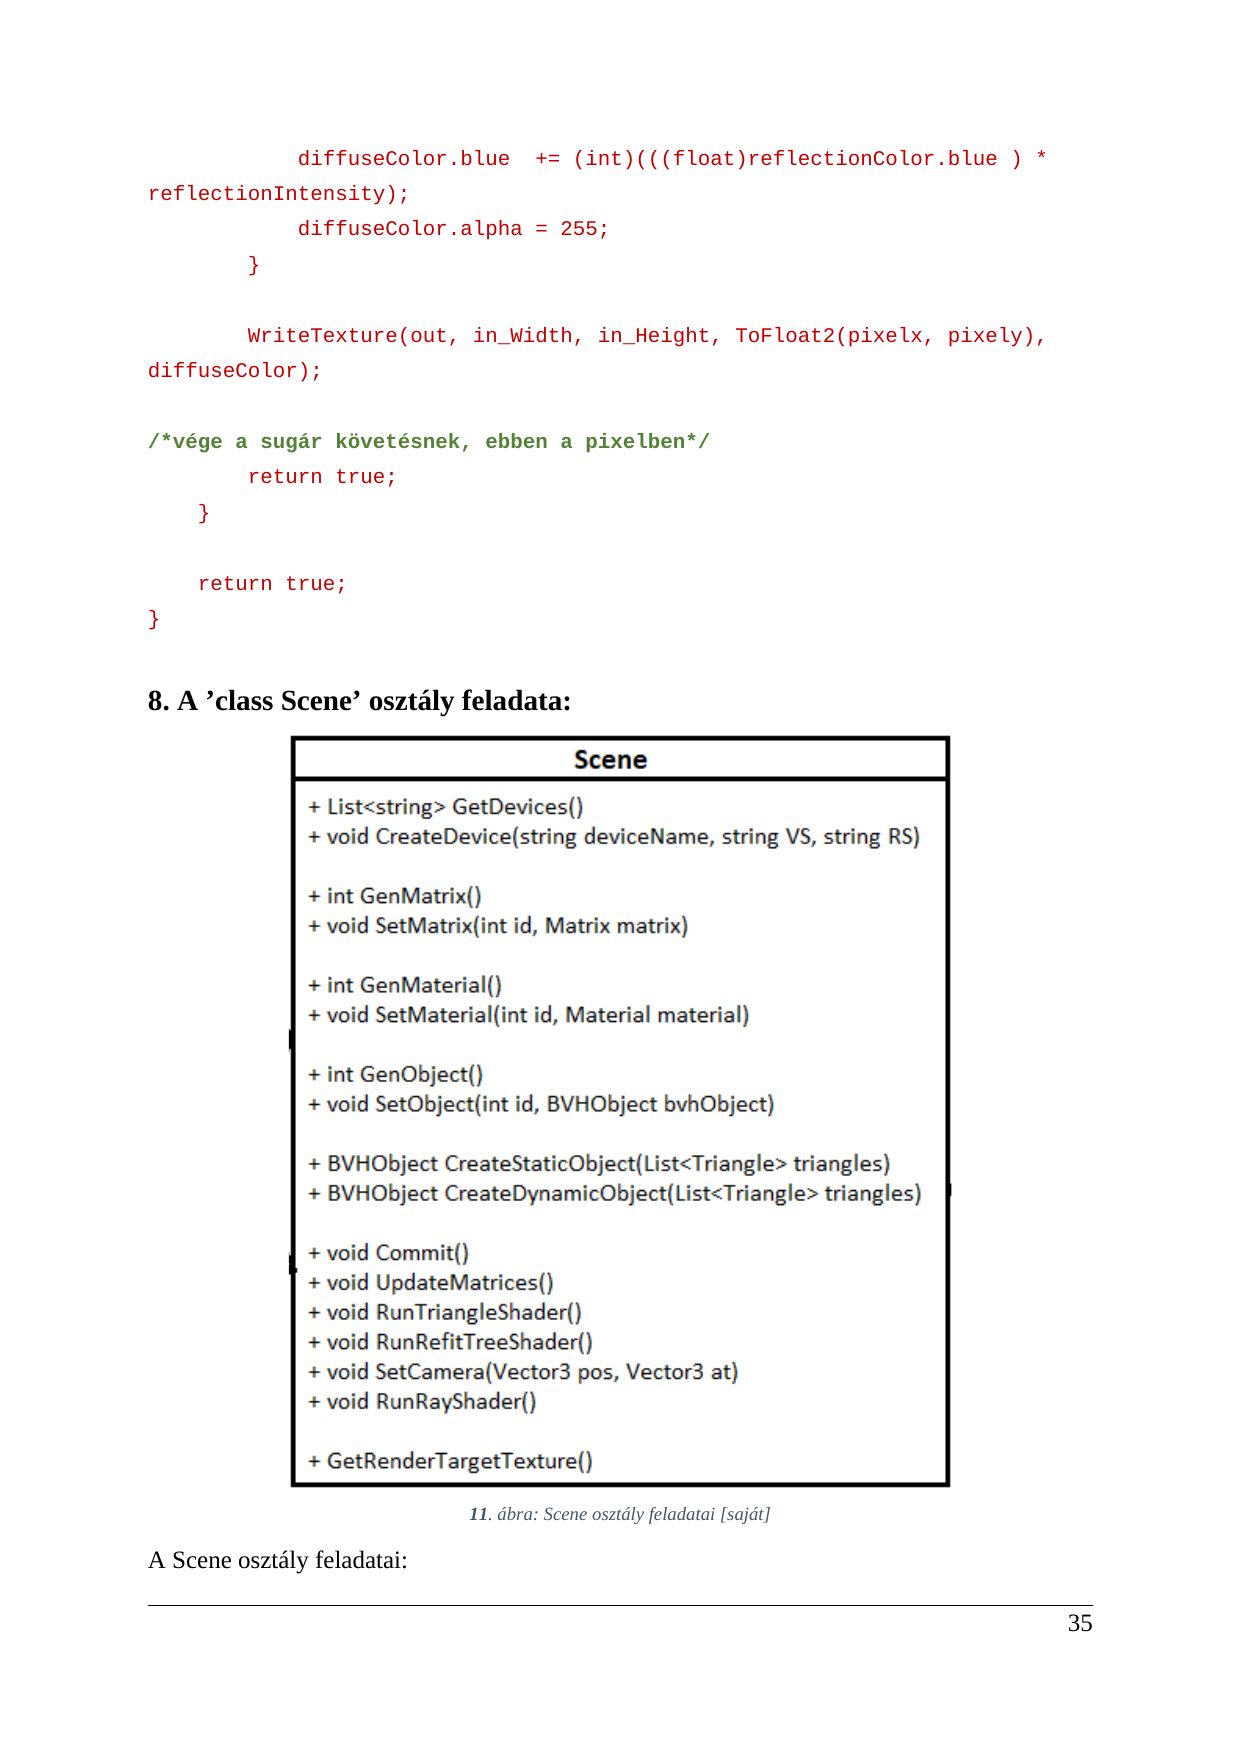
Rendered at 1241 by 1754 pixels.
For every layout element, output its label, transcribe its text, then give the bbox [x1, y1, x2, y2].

subtitle 8. A ’class Scene’ osztály feladata: [148, 683, 1093, 717]
text 11. ábra: Scene osztály feladatai [saját] [148, 1502, 1093, 1524]
text diffuseColor.alpha = 255; [148, 218, 1093, 242]
text } [148, 254, 1093, 277]
text } [148, 608, 1093, 632]
text A Scene osztály feladatai: [148, 1545, 1093, 1574]
text WriteTexture(out, in_Width, in_Height, ToFloat2(pixelx, pixely), diffuseColor); [148, 325, 1093, 384]
text return true; [148, 466, 1093, 490]
text /*vége a sugár követésnek, ebben a pixelben*/ [148, 431, 1093, 454]
text return true; [148, 573, 1093, 596]
picture [288, 733, 952, 1489]
text } [148, 502, 1093, 525]
text diffuseColor.blue += (int)(((float)reflectionColor.blue ) * reflectionIntensity); [148, 148, 1093, 207]
